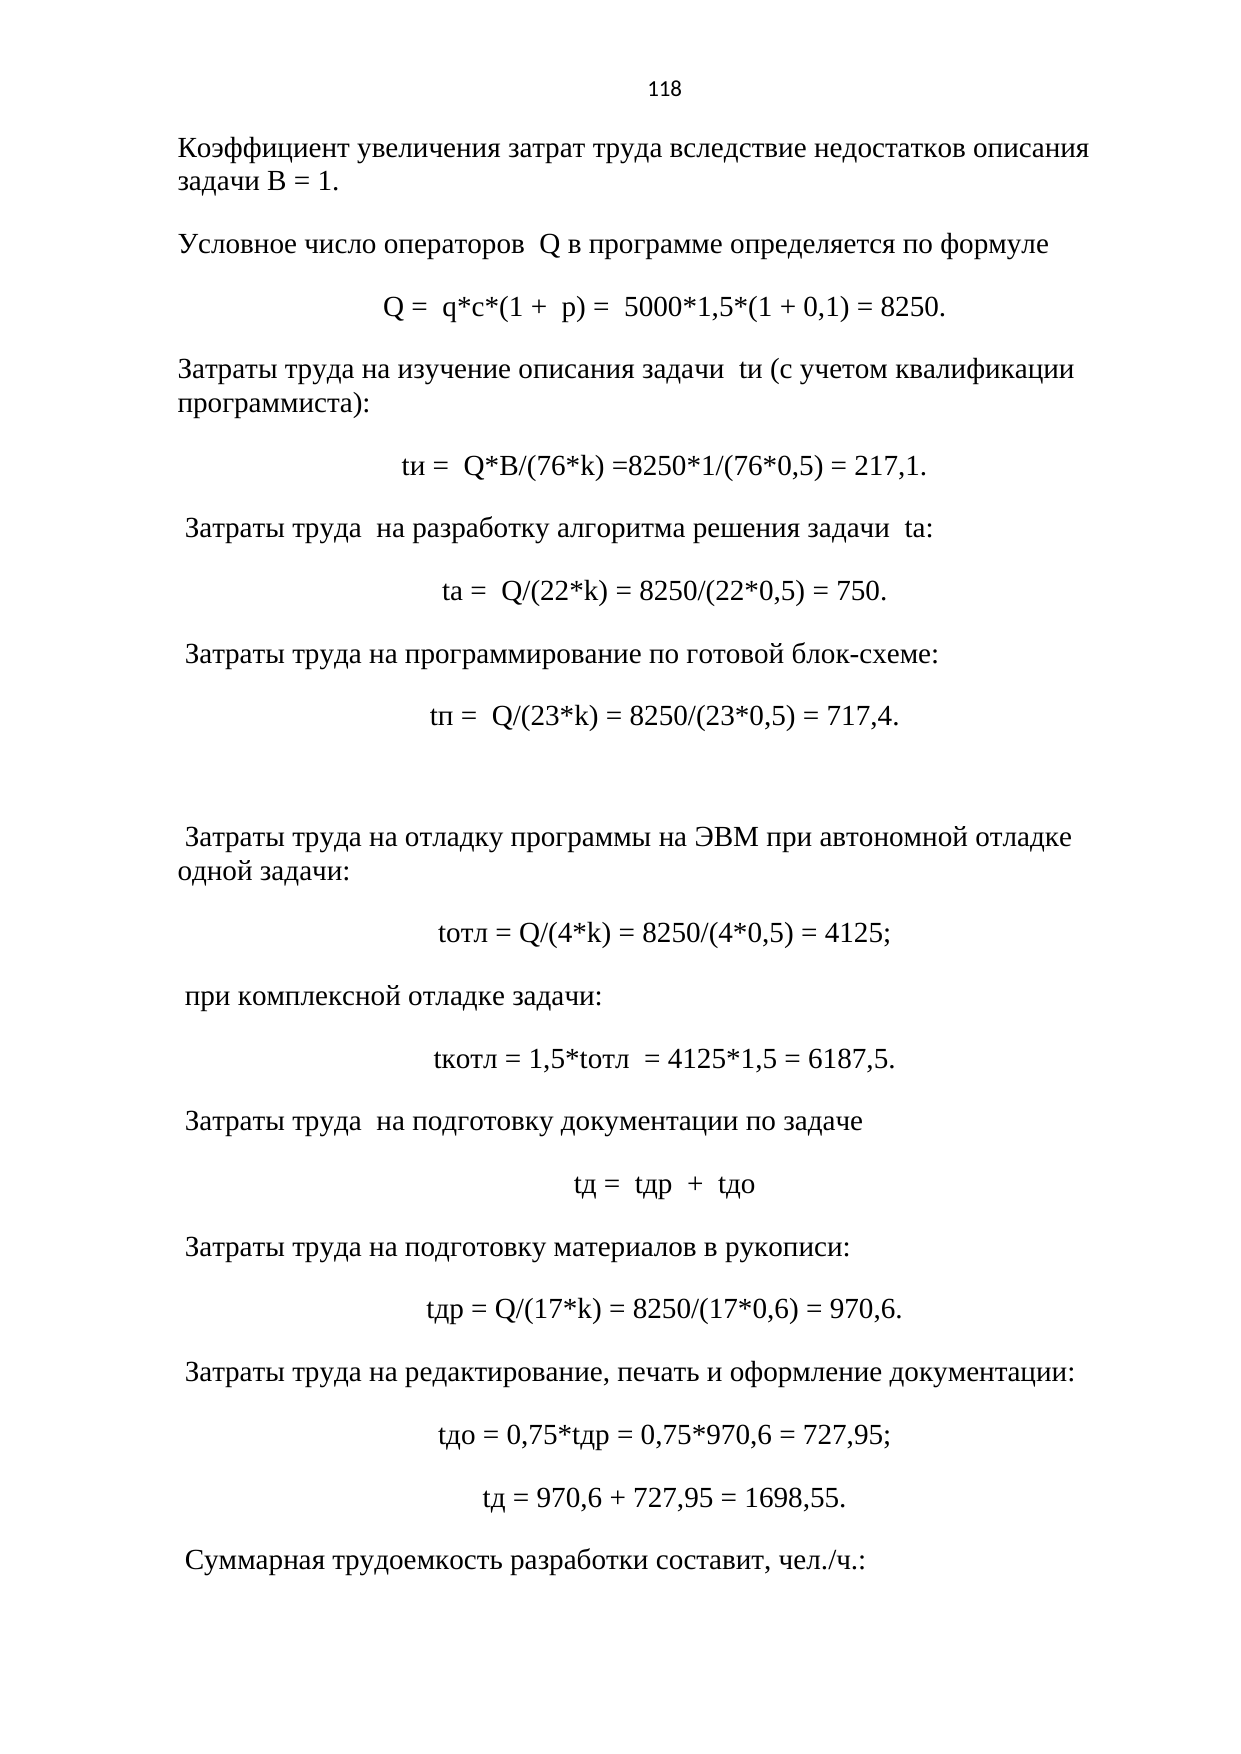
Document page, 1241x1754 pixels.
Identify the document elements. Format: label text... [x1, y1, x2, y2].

text Затраты труда на отладку программы на ЭВМ при автономной отладке одной задачи: [177, 819, 1152, 886]
text Затраты труда на изучение описания задачи tи (с учетом квалификации программиста): [177, 351, 1152, 418]
text Затраты труда на разработку алгоритма решения задачи ta: [177, 510, 1152, 544]
text Затраты труда на подготовку документации по задаче [177, 1103, 1152, 1137]
text при комплексной отладке задачи: [177, 978, 1152, 1012]
text Q = q*c*(1 + p) = 5000*1,5*(1 + 0,1) = 8250. [177, 289, 1152, 322]
text tотл = Q/(4*k) = 8250/(4*0,5) = 4125; [177, 915, 1152, 949]
text Суммарная трудоемкость разработки составит, чел./ч.: [177, 1542, 1152, 1576]
text tдо = 0,75*tдр = 0,75*970,6 = 727,95; [177, 1417, 1152, 1451]
text tп = Q/(23*k) = 8250/(23*0,5) = 717,4. [177, 698, 1152, 732]
text tи = Q*B/(76*k) =8250*1/(76*0,5) = 217,1. [177, 448, 1152, 481]
text Затраты труда на подготовку материалов в рукописи: [177, 1229, 1152, 1262]
text Затраты труда на редактирование, печать и оформление документации: [177, 1354, 1152, 1388]
text tкотл = 1,5*tотл = 4125*1,5 = 6187,5. [177, 1041, 1152, 1074]
text tд = tдр + tдо [177, 1166, 1152, 1200]
text tдр = Q/(17*k) = 8250/(17*0,6) = 970,6. [177, 1292, 1152, 1325]
text Затраты труда на программирование по готовой блок-схеме: [177, 636, 1152, 669]
text tд = 970,6 + 727,95 = 1698,55. [177, 1480, 1152, 1513]
text Коэффициент увеличения затрат труда вследствие недостатков описания задачи B = 1. [177, 130, 1152, 197]
text Условное число операторов Q в программе определяется по формуле [177, 226, 1152, 259]
text ta = Q/(22*k) = 8250/(22*0,5) = 750. [177, 573, 1152, 607]
